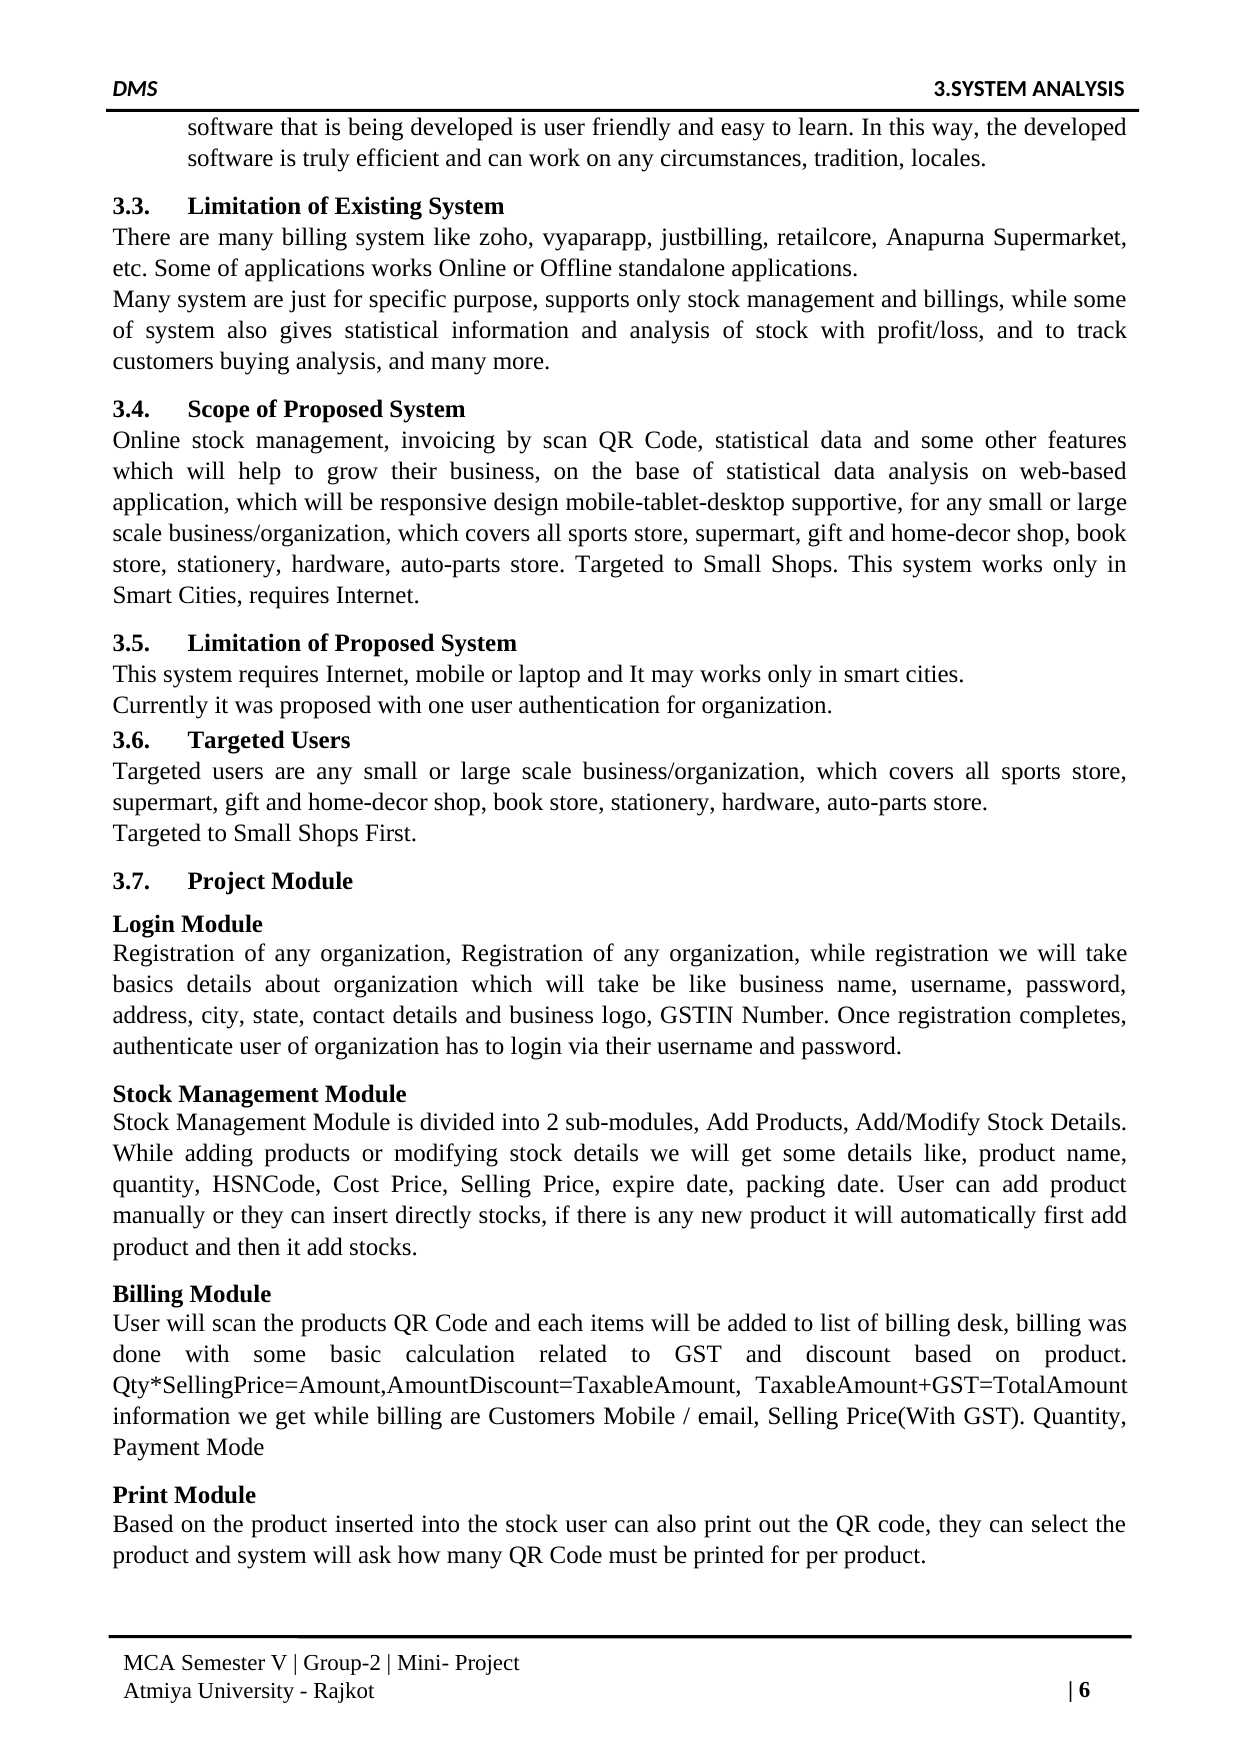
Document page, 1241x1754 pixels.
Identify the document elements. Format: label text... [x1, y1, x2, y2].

subtitle Project Module [112, 866, 1128, 895]
text Based on the product inserted into the stock user can also print out the QR code, they can select the product and system will ask how many QR Code must be printed for per product. [112, 1509, 1128, 1568]
text Currently it was proposed with one user authentication for organization. [112, 690, 1128, 719]
text Billing Module [112, 1279, 1128, 1308]
text Login Module [112, 909, 1128, 938]
text Online stock management, invoicing by scan QR Code, statistical data and some other features which will help to grow their business, on the base of statistical data analysis on web-based application, which will be responsive design mobile-tablet-desktop supportive, for any small or large scale business/organization, which covers all sports store, supermart, gift and home-decor shop, book store, stationery, hardware, auto-parts store. Targeted to Small Shops. This system works only in Smart Cities, requires Internet. [112, 425, 1128, 609]
subtitle Scope of Proposed System [112, 394, 1128, 423]
text Stock Management Module [112, 1079, 1128, 1107]
text User will scan the products QR Code and each items will be added to list of billing desk, billing was done with some basic calculation related to GST and discount based on product. Qty*SellingPrice=Amount,AmountDiscount=TaxableAmount, TaxableAmount+GST=TotalAmount information we get while billing are Customers Mobile / email, Selling Price(With GST). Quantity, Payment Mode [112, 1308, 1128, 1461]
subtitle Limitation of Existing System [112, 191, 1128, 220]
subtitle Targeted Users [112, 725, 1128, 754]
text Targeted users are any small or large scale business/organization, which covers all sports store, supermart, gift and home-decor shop, book store, stationery, hardware, auto-parts store. [112, 756, 1128, 816]
text Targeted to Small Shops First. [112, 818, 1128, 847]
text Print Module [112, 1480, 1128, 1509]
text Many system are just for specific purpose, supports only stock management and billings, while some of system also gives statistical information and analysis of stock with profit/loss, and to track customers buying analysis, and many more. [112, 284, 1128, 375]
subtitle Limitation of Proposed System [112, 628, 1128, 657]
text Registration of any organization, Registration of any organization, while registration we will take basics details about organization which will take be like business name, username, password, address, city, state, contact details and business logo, GSTIN Number. Once registration completes, authenticate user of organization has to login via their username and password. [112, 938, 1128, 1060]
text This system requires Internet, mobile or laptop and It may works only in smart cities. [112, 659, 1128, 688]
text There are many billing system like zoho, vyaparapp, justbilling, retailcore, Anapurna Supermarket, etc. Some of applications works Online or Offline standalone applications. [112, 222, 1128, 282]
text Stock Management Module is divided into 2 sub-modules, Add Products, Add/Modify Stock Details. While adding products or modifying stock details we will get some details like, product name, quantity, HSNCode, Cost Price, Selling Price, expire date, packing date. User can add product manually or they can insert directly stocks, if there is any new product it will automatically first add product and then it add stocks. [112, 1107, 1128, 1260]
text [187, 112, 1128, 172]
